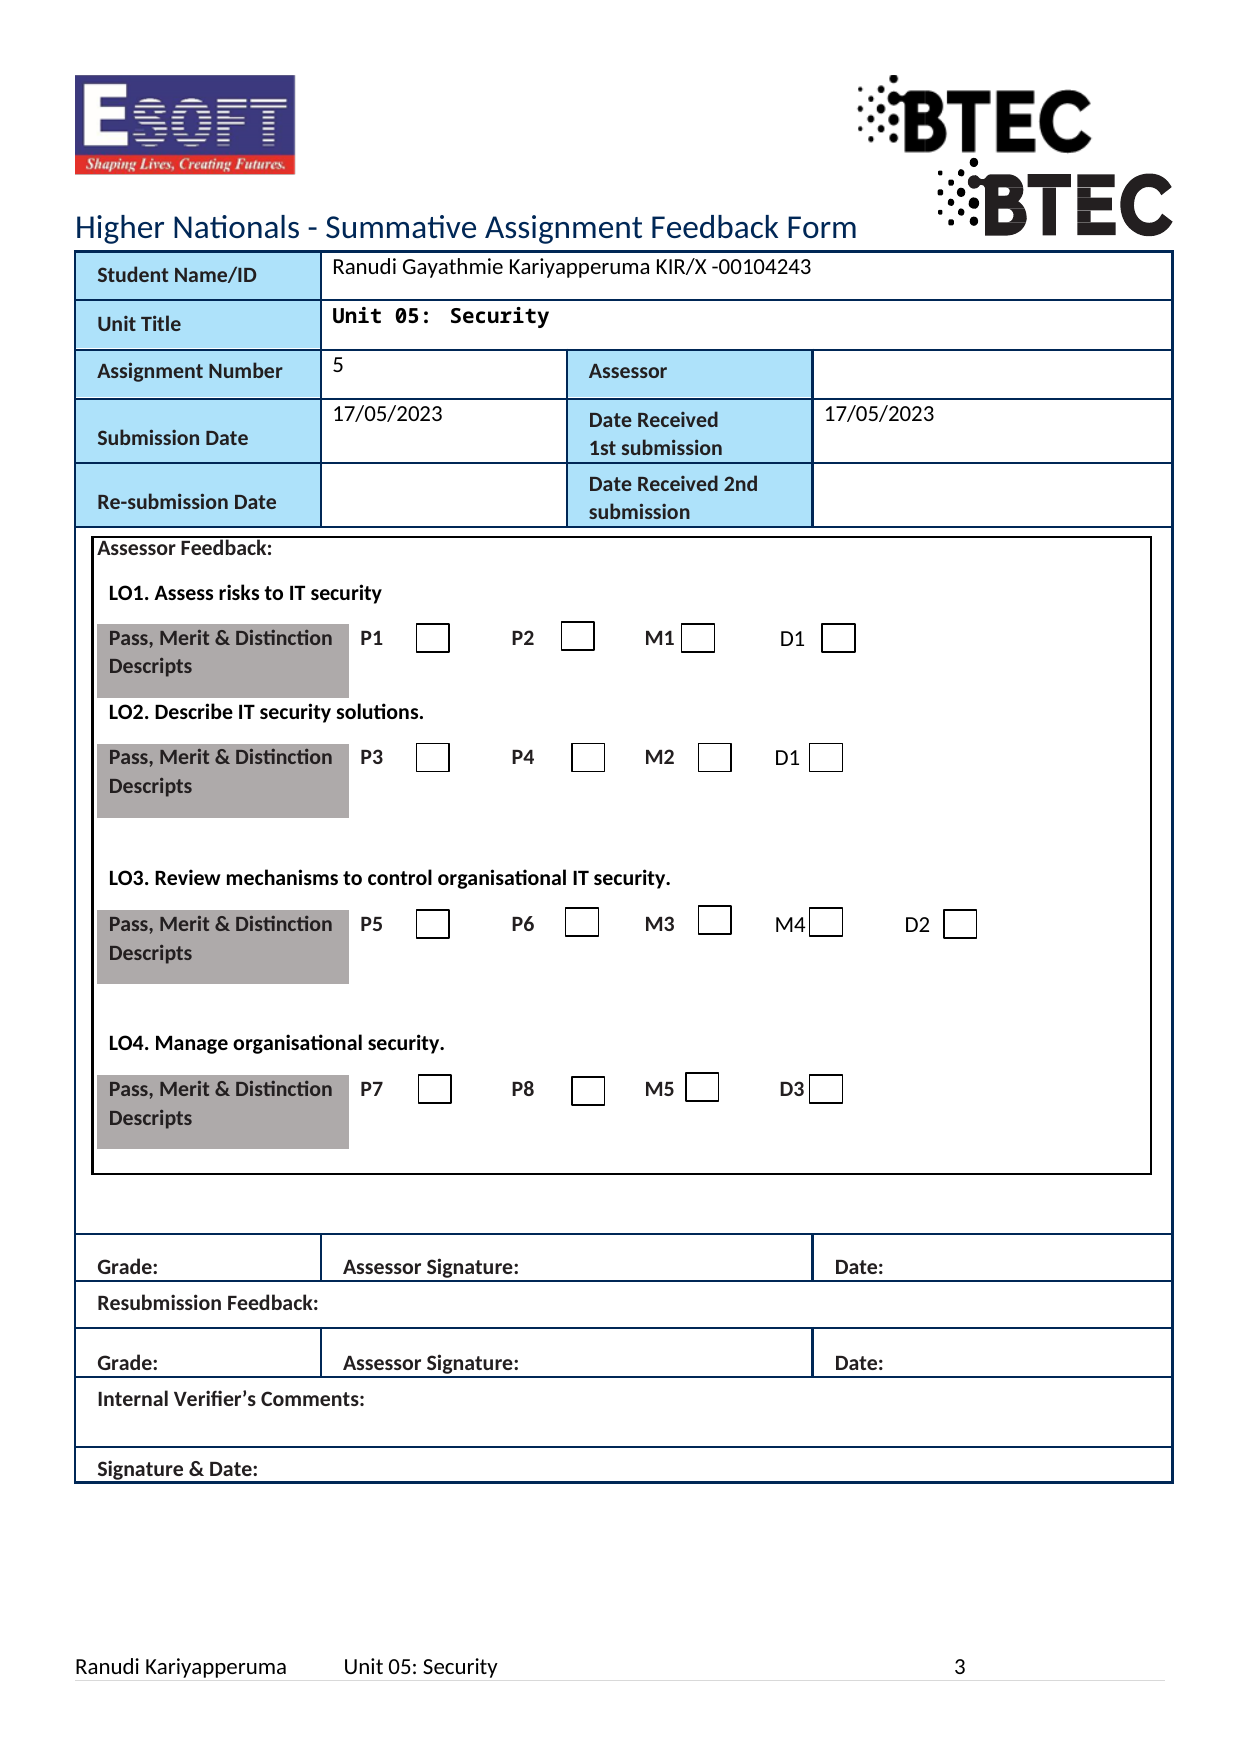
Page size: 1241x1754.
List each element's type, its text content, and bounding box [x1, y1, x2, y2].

table_cell Date Received 1st submission [568, 400, 811, 462]
table_cell Assessor Feedback: [76, 528, 1171, 1233]
table_cell Grade: [76, 1235, 320, 1280]
table_header Student Name/ID [76, 253, 320, 299]
table_cell Signature & Date: [76, 1448, 1171, 1481]
table_cell Re-submission Date [76, 464, 320, 526]
table_cell [814, 464, 1171, 526]
table_cell 5 [322, 351, 566, 397]
table_cell 17/05/2023 [322, 400, 566, 462]
table_cell Submission Date [76, 400, 320, 462]
table_cell Unit 05: Security [322, 301, 1171, 348]
table_cell Internal Verifier’s Comments: [76, 1378, 1171, 1446]
table_cell Date: [814, 1329, 1171, 1376]
table_cell Resubmission Feedback: [76, 1282, 1171, 1327]
table_cell Assignment Number [76, 351, 320, 397]
table_cell Assessor [568, 351, 811, 397]
table_cell Unit Title [76, 301, 320, 348]
table_cell Date Received 2nd submission [568, 464, 811, 526]
table_cell [814, 351, 1171, 397]
picture [75, 75, 1096, 177]
table_cell Date: [814, 1235, 1171, 1280]
table_cell 17/05/2023 [814, 400, 1171, 462]
text Higher Nationals - Summative Assignment Feedback Form [75, 206, 1179, 247]
table_cell Assessor Signature: [322, 1329, 811, 1376]
table_cell Assessor Signature: [322, 1235, 811, 1280]
table_header Ranudi Gayathmie Kariyapperuma KIR/X -00104243 [322, 253, 1171, 299]
table_cell Grade: [76, 1329, 320, 1376]
table_cell [322, 464, 566, 526]
